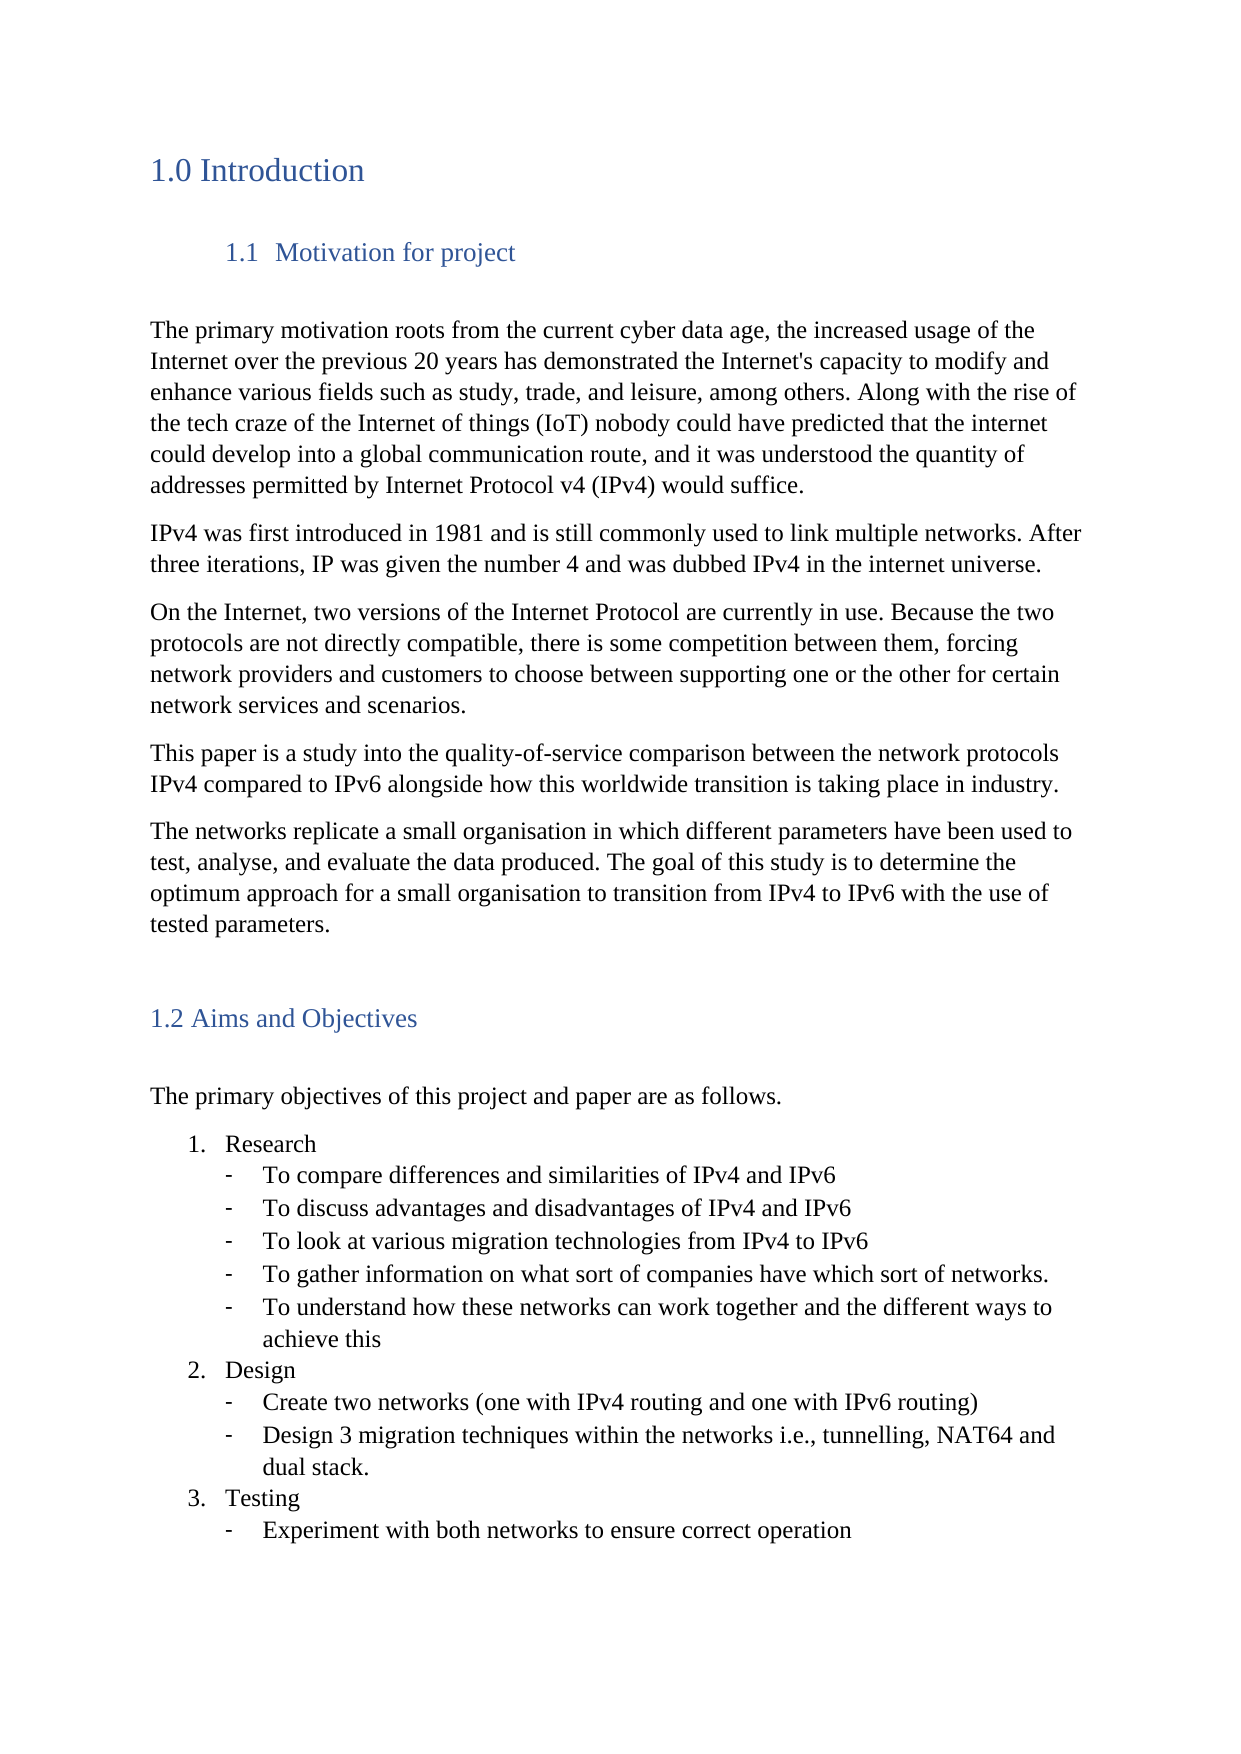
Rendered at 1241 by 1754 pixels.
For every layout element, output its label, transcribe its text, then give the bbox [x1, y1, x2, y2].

text This paper is a study into the quality-of-service comparison between the network protocols IPv4 compared to IPv6 alongside how this worldwide transition is taking place in industry. [150, 738, 1090, 797]
text On the Internet, two versions of the Internet Protocol are currently in use. Because the two protocols are not directly compatible, there is some competition between them, forcing network providers and customers to choose between supporting one or the other for certain network services and scenarios. [150, 597, 1090, 719]
list To gather information on what sort of companies have which sort of networks. [225, 1258, 1090, 1289]
list Design 3 migration techniques within the networks i.e., tunnelling, NAT64 and dual stack. [225, 1419, 1090, 1481]
list Design [187, 1355, 1090, 1384]
list Create two networks (one with IPv4 routing and one with IPv6 routing) [225, 1386, 1090, 1417]
list To discuss advantages and disadvantages of IPv4 and IPv6 [225, 1193, 1090, 1223]
text The networks replicate a small organisation in which different parameters have been used to test, analyse, and evaluate the data produced. The goal of this study is to determine the optimum approach for a small organisation to transition from IPv4 to IPv6 with the use of tested parameters. [150, 816, 1090, 938]
subtitle Introduction [150, 150, 1090, 188]
text The primary objectives of this project and paper are as follows. [150, 1081, 1090, 1110]
list Testing [187, 1483, 1090, 1512]
subtitle 1.2 Aims and Objectives [150, 1002, 1090, 1033]
list Experiment with both networks to ensure correct operation [225, 1514, 1090, 1544]
list To compare differences and similarities of IPv4 and IPv6 [225, 1160, 1090, 1190]
text IPv4 was first introduced in 1981 and is still commonly used to link multiple networks. After three iterations, IP was given the number 4 and was dubbed IPv4 in the internet universe. [150, 518, 1090, 578]
list To look at various migration technologies from IPv4 to IPv6 [225, 1226, 1090, 1256]
subtitle Motivation for project [225, 236, 1090, 268]
list Research [187, 1129, 1090, 1157]
text The primary motivation roots from the current cyber data age, the increased usage of the Internet over the previous 20 years has demonstrated the Internet's capacity to modify and enhance various fields such as study, trade, and leisure, among others. Along with the rise of the tech craze of the Internet of things (IoT) nobody could have predicted that the internet could develop into a global communication route, and it was understood the quantity of addresses permitted by Internet Protocol v4 (IPv4) would suffice. [150, 315, 1090, 499]
list To understand how these networks can work together and the different ways to achieve this [225, 1291, 1090, 1353]
